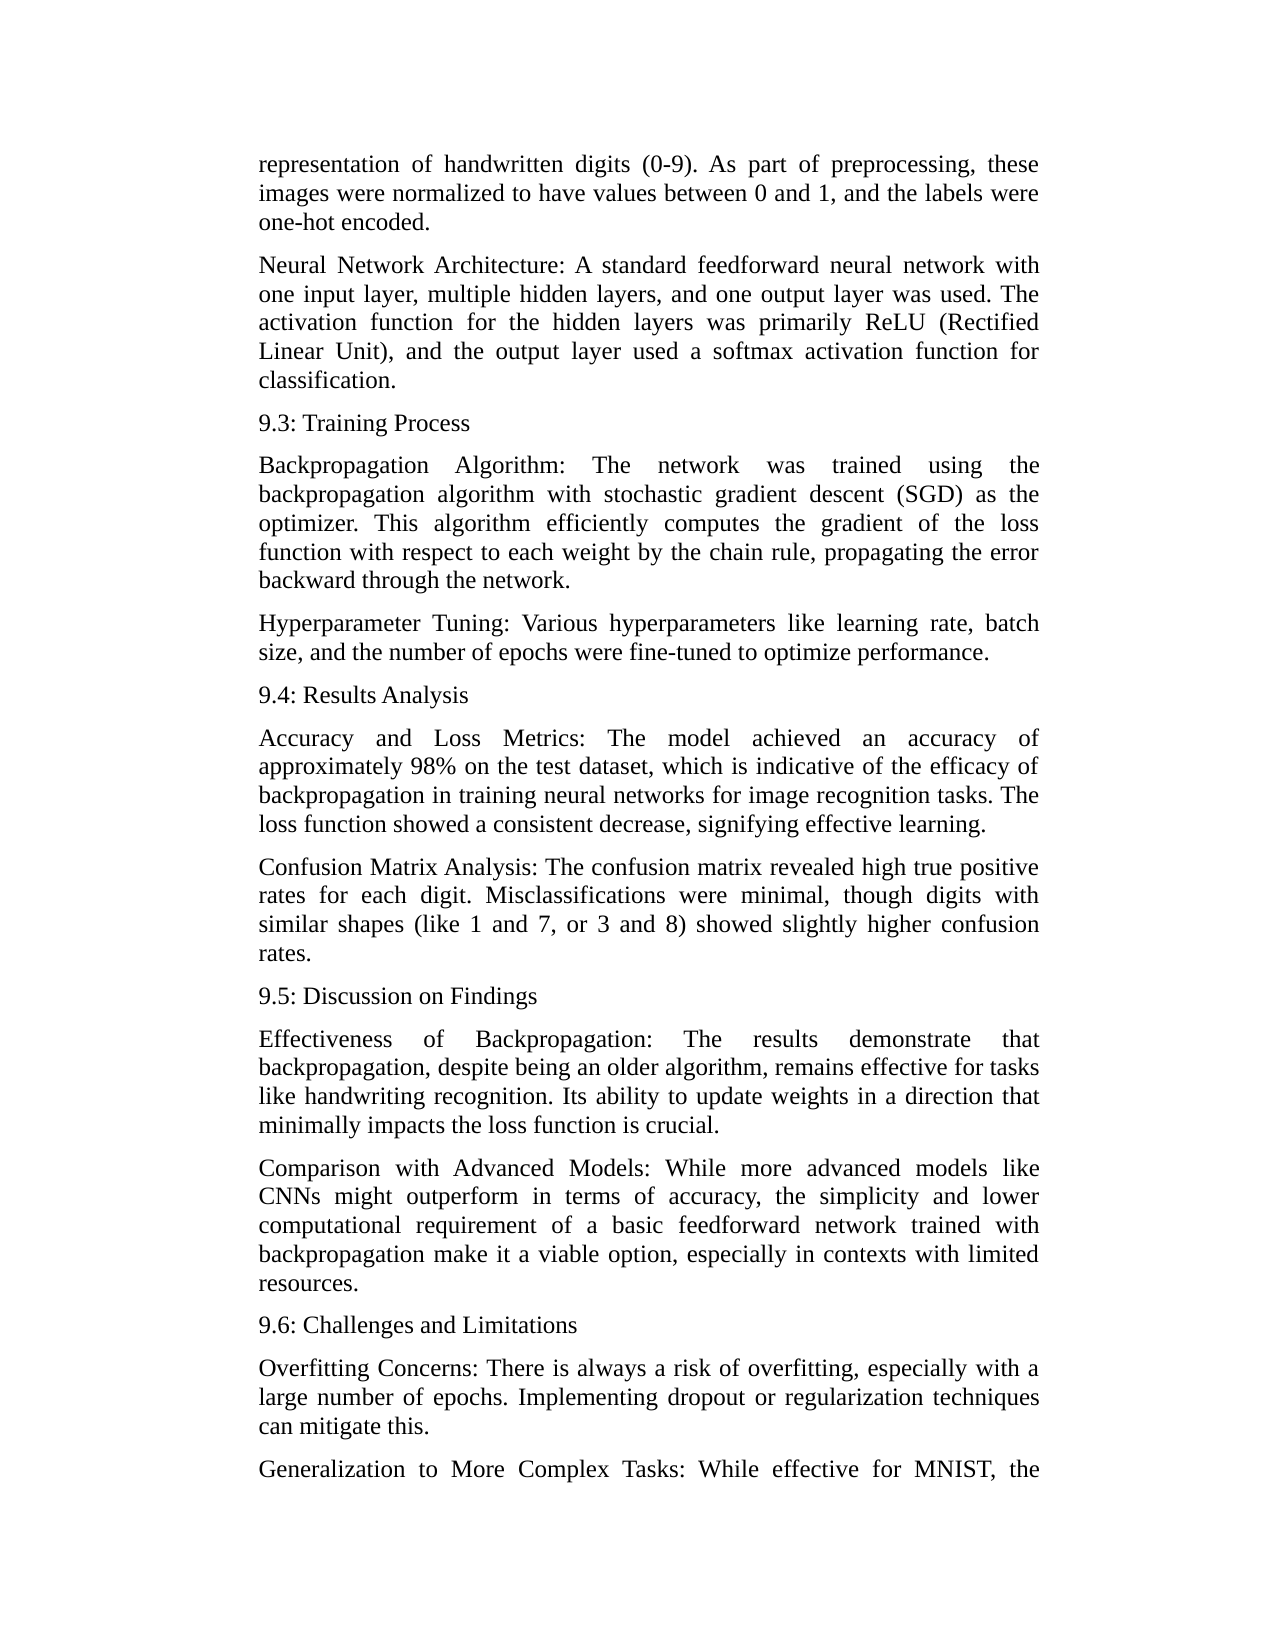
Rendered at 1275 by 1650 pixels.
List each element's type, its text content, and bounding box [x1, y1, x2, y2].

text 9.6: Challenges and Limitations [258, 1311, 1040, 1340]
text 9.3: Training Process [258, 408, 1040, 437]
text 9.4: Results Analysis [258, 680, 1040, 709]
text Confusion Matrix Analysis: The confusion matrix revealed high true positive rates for each digit. Misclassifications were minimal, though digits with similar shapes (like 1 and 7, or 3 and 8) showed slightly higher confusion rates. [258, 852, 1040, 967]
text Effectiveness of Backpropagation: The results demonstrate that backpropagation, despite being an older algorithm, remains effective for tasks like handwriting recognition. Its ability to update weights in a direction that minimally impacts the loss function is crucial. [258, 1024, 1040, 1139]
text Neural Network Architecture: A standard feedforward neural network with one input layer, multiple hidden layers, and one output layer was used. The activation function for the hidden layers was primarily ReLU (Rectified Linear Unit), and the output layer used a softmax activation function for classification. [258, 250, 1040, 394]
text Backpropagation Algorithm: The network was trained using the backpropagation algorithm with stochastic gradient descent (SGD) as the optimizer. This algorithm efficiently computes the gradient of the loss function with respect to each weight by the chain rule, propagating the error backward through the network. [258, 451, 1040, 595]
text Overfitting Concerns: There is always a risk of overfitting, especially with a large number of epochs. Implementing dropout or regularization techniques can mitigate this. [258, 1354, 1040, 1440]
text Comparison with Advanced Models: While more advanced models like CNNs might outperform in terms of accuracy, the simplicity and lower computational requirement of a basic feedforward network trained with backpropagation make it a viable option, especially in contexts with limited resources. [258, 1153, 1040, 1297]
text Accuracy and Loss Metrics: The model achieved an accuracy of approximately 98% on the test dataset, which is indicative of the efficacy of backpropagation in training neural networks for image recognition tasks. The loss function showed a consistent decrease, signifying effective learning. [258, 723, 1040, 838]
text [258, 150, 1040, 236]
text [258, 1454, 1040, 1483]
text 9.5: Discussion on Findings [258, 981, 1040, 1010]
text Hyperparameter Tuning: Various hyperparameters like learning rate, batch size, and the number of epochs were fine-tuned to optimize performance. [258, 609, 1040, 666]
